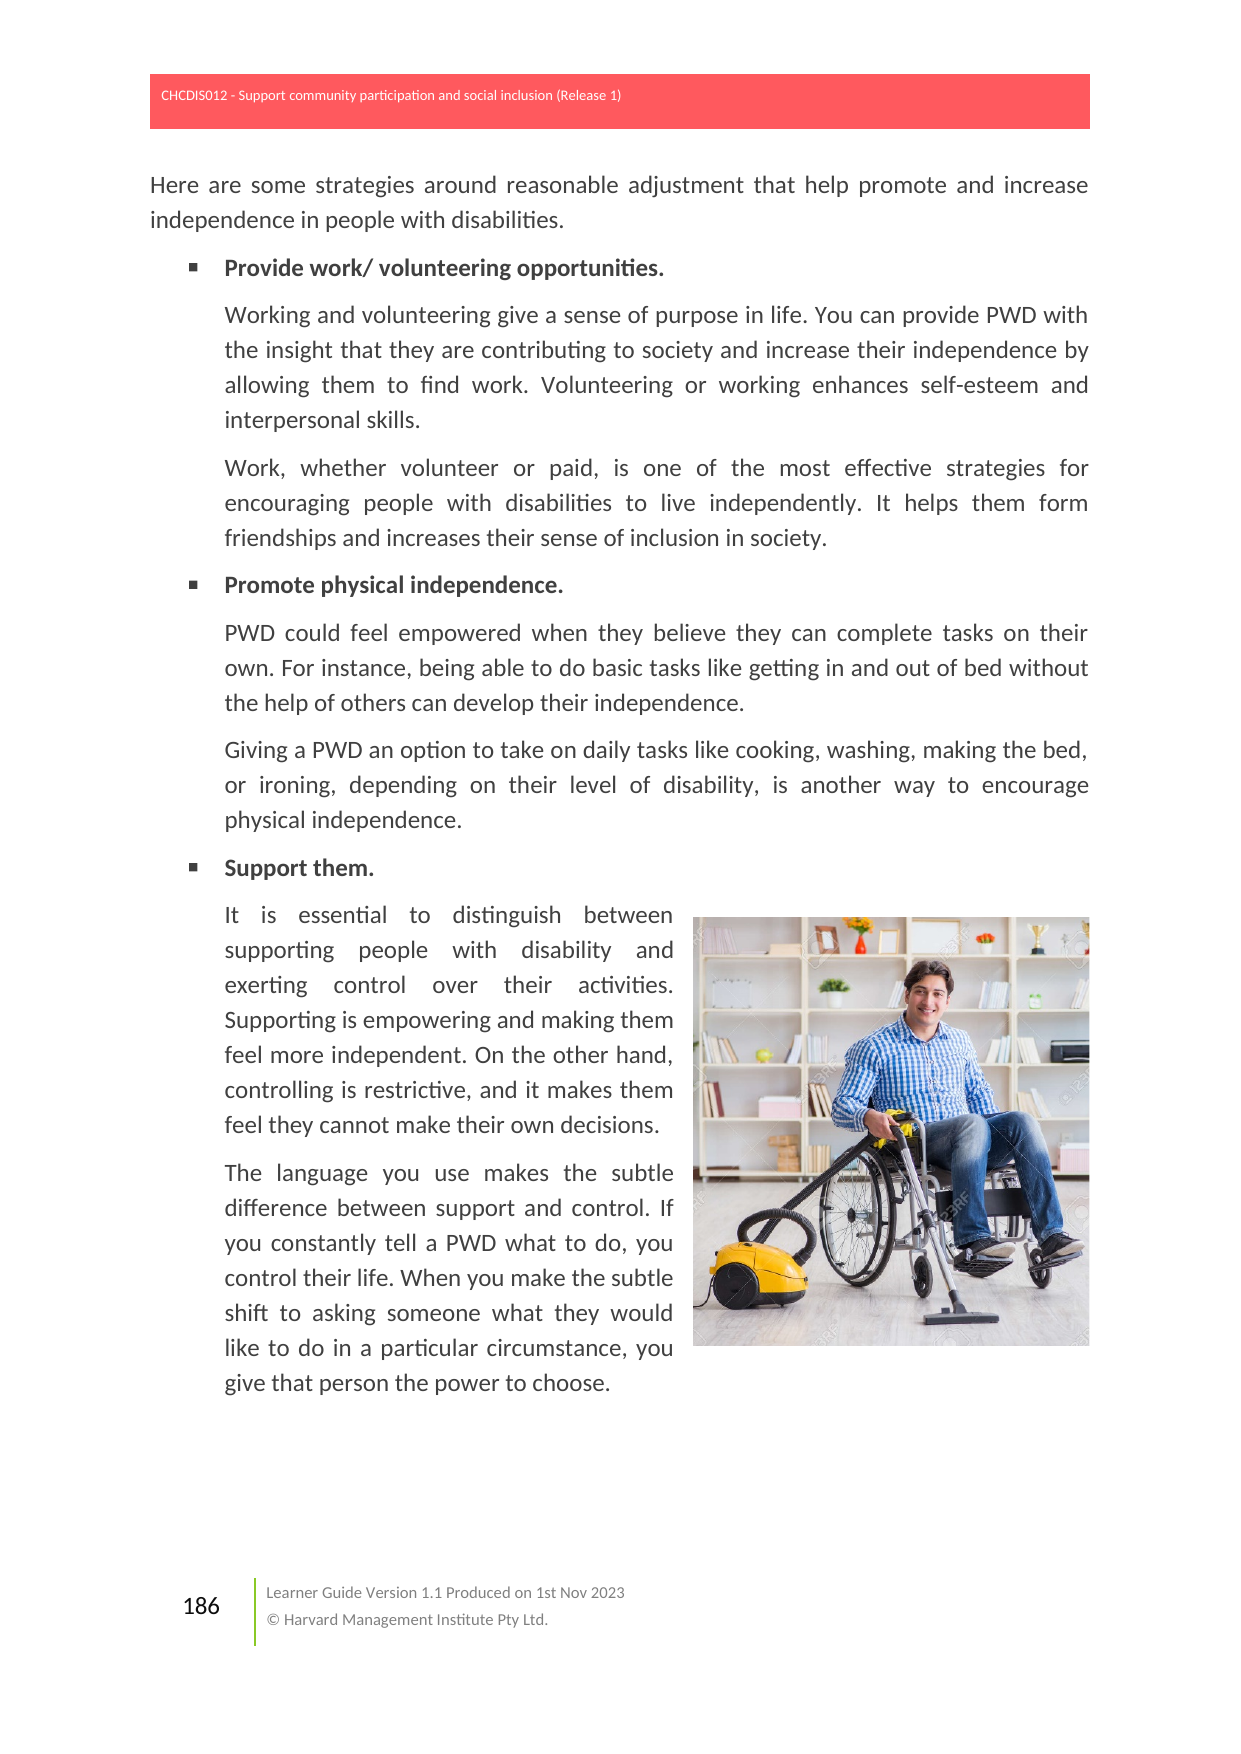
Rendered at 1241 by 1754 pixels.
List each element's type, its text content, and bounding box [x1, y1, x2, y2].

list Provide work/ volunteering opportunities. [187, 252, 1090, 282]
text Giving a PWD an option to take on daily tasks like cooking, washing, making the bed, or ironing, depending on their level of disability, is another way to encourage physical independence. [224, 734, 1090, 835]
list Work, whether volunteer or paid, is one of the most effective strategies for encouraging people with disabilities to live independently. It helps them form friendships and increases their sense of inclusion in society. [224, 452, 1090, 552]
text It is essential to distinguish between supporting people with disability and exerting control over their activities. Supporting is empowering and making them feel more independent. On the other hand, controlling is restrictive, and it makes them feel they cannot make their own decisions. [224, 899, 1090, 1140]
list Promote physical independence. [187, 569, 1090, 600]
picture [693, 917, 1090, 1346]
text Working and volunteering give a sense of purpose in life. You can provide PWD with the insight that they are contributing to society and increase their independence by allowing them to find work. Volunteering or working enhances self-esteem and interpersonal skills. [224, 299, 1090, 435]
list Support them. [187, 852, 1090, 882]
text The language you use makes the subtle difference between support and control. If you constantly tell a PWD what to do, you control their life. When you make the subtle shift to asking someone what they would like to do in a particular circumstance, you give that person the power to choose. [224, 1157, 1090, 1397]
text PWD could feel empowered when they believe they can complete tasks on their own. For instance, being able to do basic tasks like getting in and out of bed without the help of others can develop their independence. [224, 617, 1090, 717]
text Here are some strategies around reasonable adjustment that help promote and increase independence in people with disabilities. [150, 169, 1090, 235]
